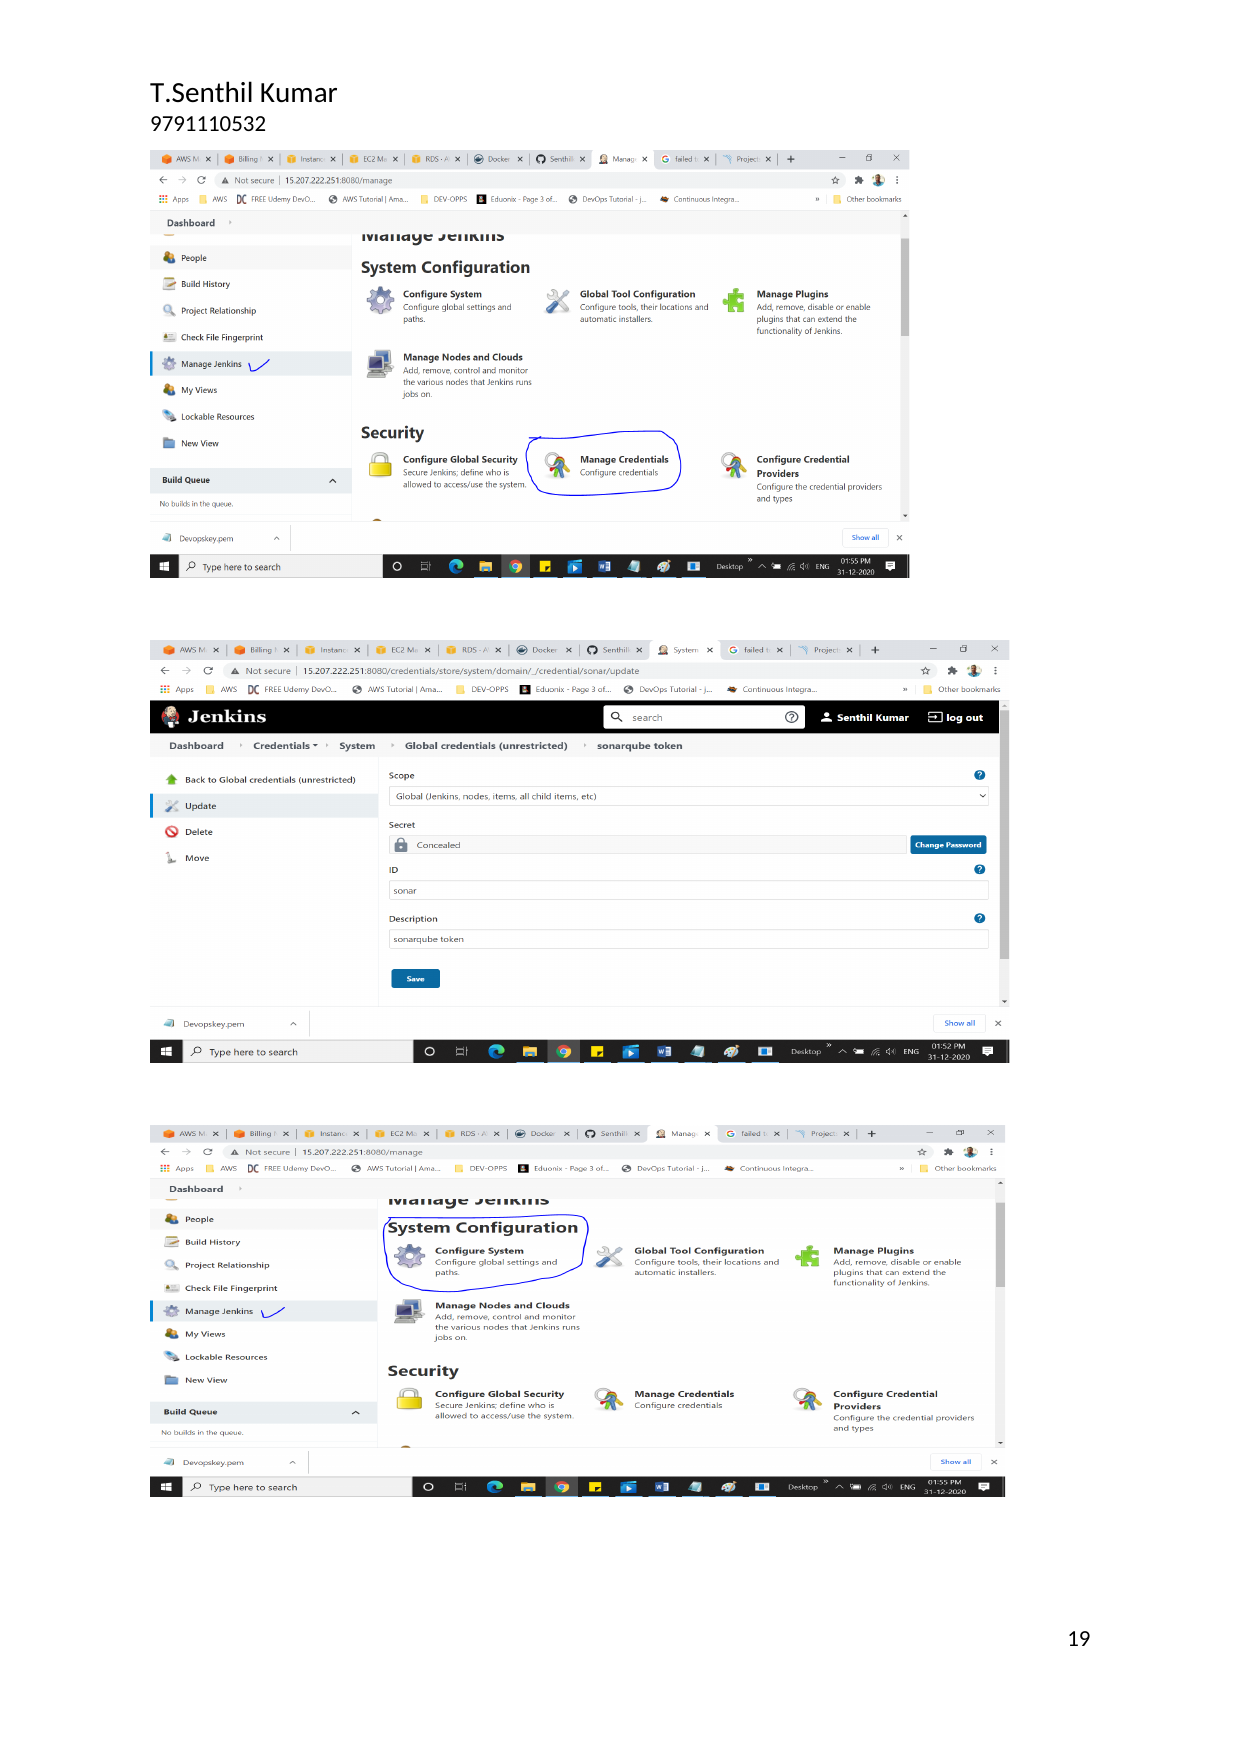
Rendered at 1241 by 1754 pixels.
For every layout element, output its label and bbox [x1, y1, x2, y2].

picture [150, 640, 1010, 1063]
picture [150, 150, 910, 578]
picture [150, 1125, 1006, 1497]
